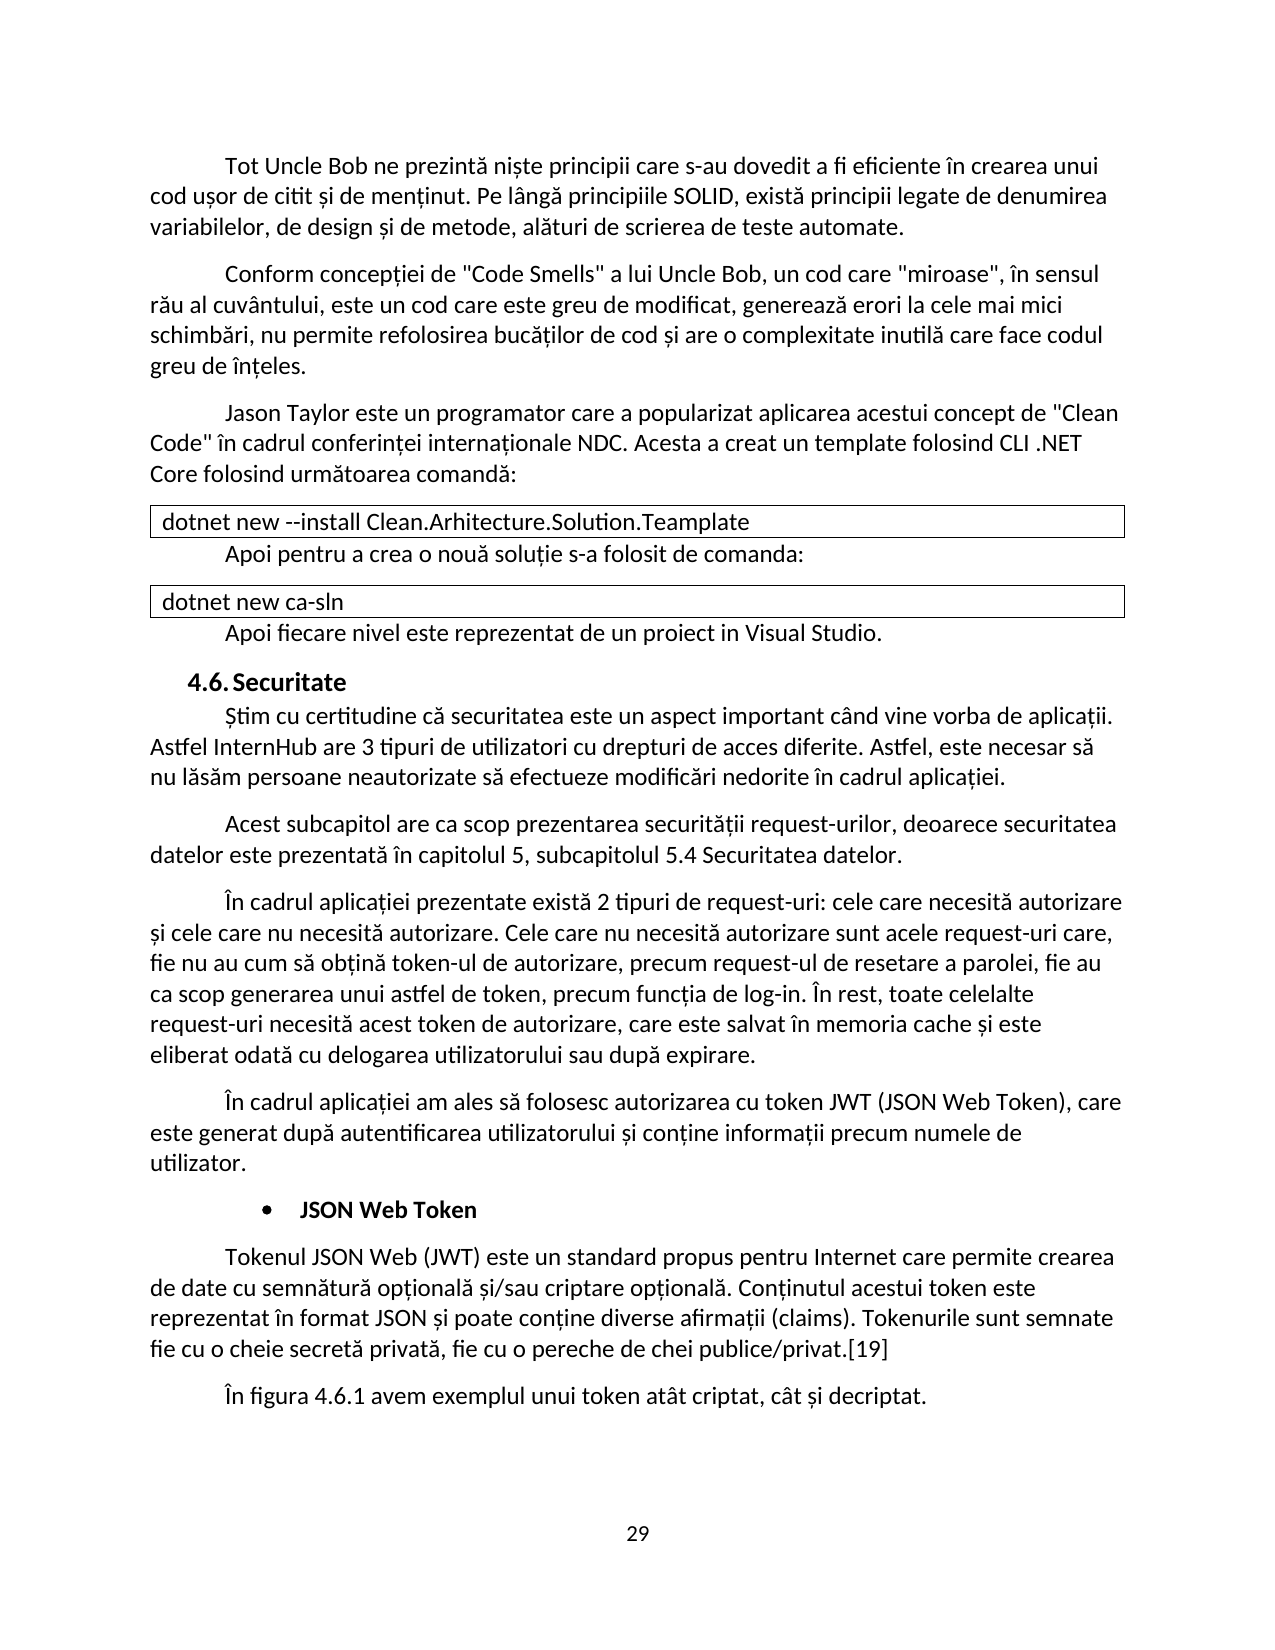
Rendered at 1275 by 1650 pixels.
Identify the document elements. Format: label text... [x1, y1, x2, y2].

list JSON Web Token [262, 1194, 1125, 1225]
subtitle Securitate [187, 665, 1125, 698]
table_header dotnet new ca-sln [151, 586, 1124, 617]
text În cadrul aplicației am ales să folosesc autorizarea cu token JWT (JSON Web Token), care este generat după autentificarea utilizatorului și conține informații precum numele de utilizator. [150, 1086, 1125, 1178]
text Jason Taylor este un programator care a popularizat aplicarea acestui concept de "Clean Code" în cadrul conferinței internaționale NDC. Acesta a creat un template folosind CLI .NET Core folosind următoarea comandă: [150, 397, 1125, 488]
text Tokenul JSON Web (JWT) este un standard propus pentru Internet care permite crearea de date cu semnătură opțională și/sau criptare opțională. Conținutul acestui token este reprezentat în format JSON și poate conține diverse afirmații (claims). Tokenurile sunt semnate fie cu o cheie secretă privată, fie cu o pereche de chei publice/privat.[19] [150, 1242, 1125, 1364]
text Știm cu certitudine că securitatea este un aspect important când vine vorba de aplicații. Astfel InternHub are 3 tipuri de utilizatori cu drepturi de acces diferite. Astfel, este necesar să nu lăsăm persoane neautorizate să efectueze modificări nedorite în cadrul aplicației. [150, 700, 1125, 792]
text În figura 4.6.1 avem exemplul unui token atât criptat, cât și decriptat. [150, 1380, 1125, 1411]
text Apoi pentru a crea o nouă soluție s-a folosit de comanda: [150, 538, 1125, 568]
text Acest subcapitol are ca scop prezentarea securității request-urilor, deoarece securitatea datelor este prezentată în capitolul 5, subcapitolul 5.4 Securitatea datelor. [150, 809, 1125, 870]
text În cadrul aplicației prezentate există 2 tipuri de request-uri: cele care necesită autorizare și cele care nu necesită autorizare. Cele care nu necesită autorizare sunt acele request-uri care, fie nu au cum să obțină token-ul de autorizare, precum request-ul de resetare a parolei, fie au ca scop generarea unui astfel de token, precum funcția de log-in. În rest, toate celelalte request-uri necesită acest token de autorizare, care este salvat în memoria cache și este eliberat odată cu delogarea utilizatorului sau după expirare. [150, 886, 1125, 1069]
text Conform concepției de "Code Smells" a lui Uncle Bob, un cod care "miroase", în sensul rău al cuvântului, este un cod care este greu de modificat, generează erori la cele mai mici schimbări, nu permite refolosirea bucăților de cod și are o complexitate inutilă care face codul greu de înțeles. [150, 258, 1125, 380]
text Tot Uncle Bob ne prezintă niște principii care s-au dovedit a fi eficiente în crearea unui cod ușor de citit și de menținut. Pe lângă principiile SOLID, există principii legate de denumirea variabilelor, de design și de metode, alături de scrierea de teste automate. [150, 150, 1125, 242]
text Apoi fiecare nivel este reprezentat de un proiect in Visual Studio. [150, 618, 1125, 648]
table_header dotnet new --install Clean.Arhitecture.Solution.Teamplate [151, 506, 1124, 537]
